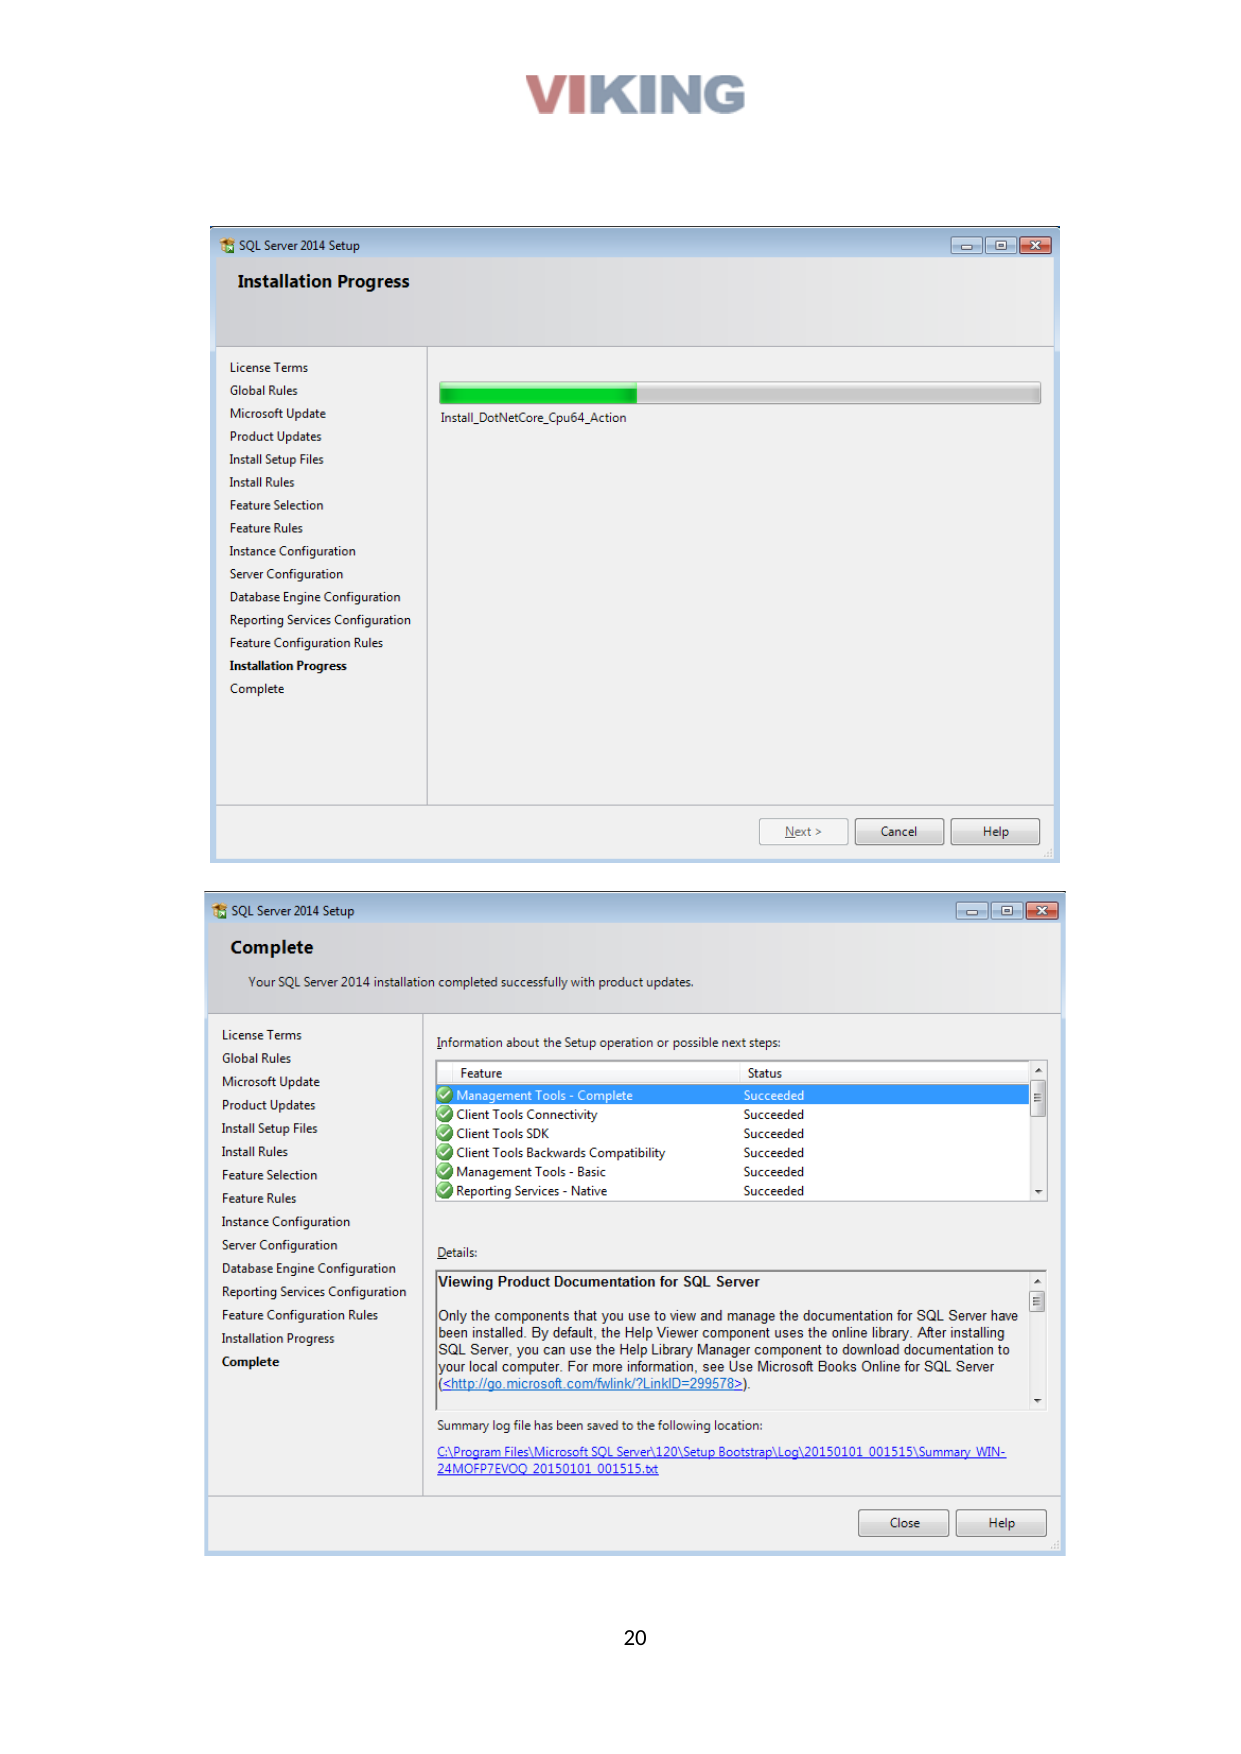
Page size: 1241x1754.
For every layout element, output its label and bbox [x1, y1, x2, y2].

picture [210, 226, 1060, 863]
picture [204, 891, 1066, 1556]
picture [525, 75, 745, 114]
